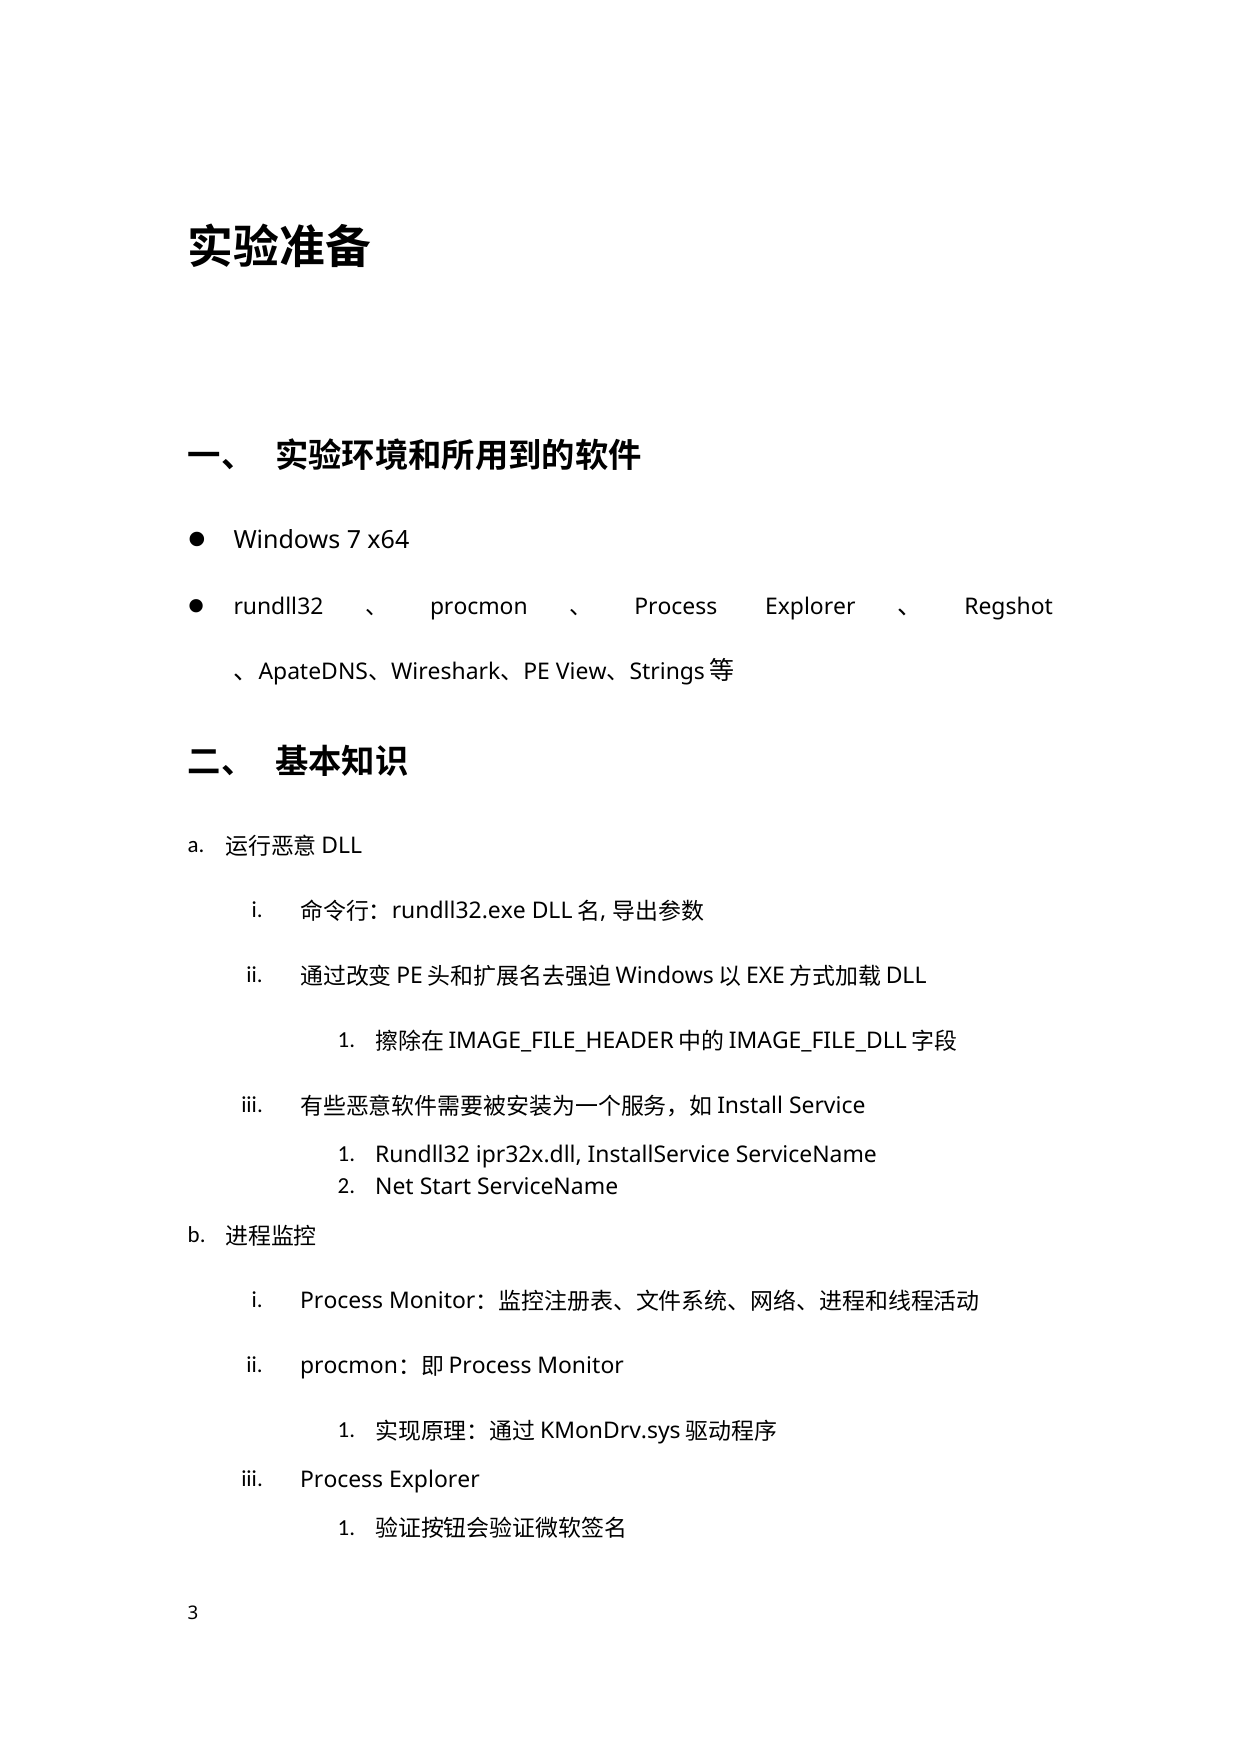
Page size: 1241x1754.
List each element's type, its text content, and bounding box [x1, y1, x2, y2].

list 进程监控 [187, 1202, 1053, 1267]
list Windows 7 x64 [187, 506, 1053, 571]
list 擦除在IMAGE_FILE_HEADER中的IMAGE_FILE_DLL字段 [337, 1007, 1053, 1072]
list Process Monitor：监控注册表、文件系统、网络、进程和线程活动 [262, 1267, 1053, 1332]
subtitle 实验环境和所用到的软件 [187, 421, 1053, 486]
list rundll32、procmon、Process Explorer、Regshot 、ApateDNS、Wireshark、PE View、Strings等 [187, 571, 1053, 701]
list 验证按钮会验证微软签名 [337, 1494, 1053, 1559]
list 命令行：rundll32.exe DLL名, 导出参数 [262, 877, 1053, 942]
list Net Start ServiceName [337, 1169, 1053, 1202]
list procmon：即Process Monitor [262, 1332, 1053, 1397]
subtitle 实验准备 [187, 195, 1053, 293]
list 运行恶意DLL [187, 812, 1053, 877]
list Rundll32 ipr32x.dll, InstallService ServiceName [337, 1137, 1053, 1169]
list 通过改变PE头和扩展名去强迫Windows以EXE方式加载DLL [262, 942, 1053, 1007]
list Process Explorer [262, 1462, 1053, 1494]
subtitle 基本知识 [187, 726, 1053, 791]
list 有些恶意软件需要被安装为一个服务，如Install Service [262, 1072, 1053, 1137]
list 实现原理：通过KMonDrv.sys驱动程序 [337, 1397, 1053, 1462]
